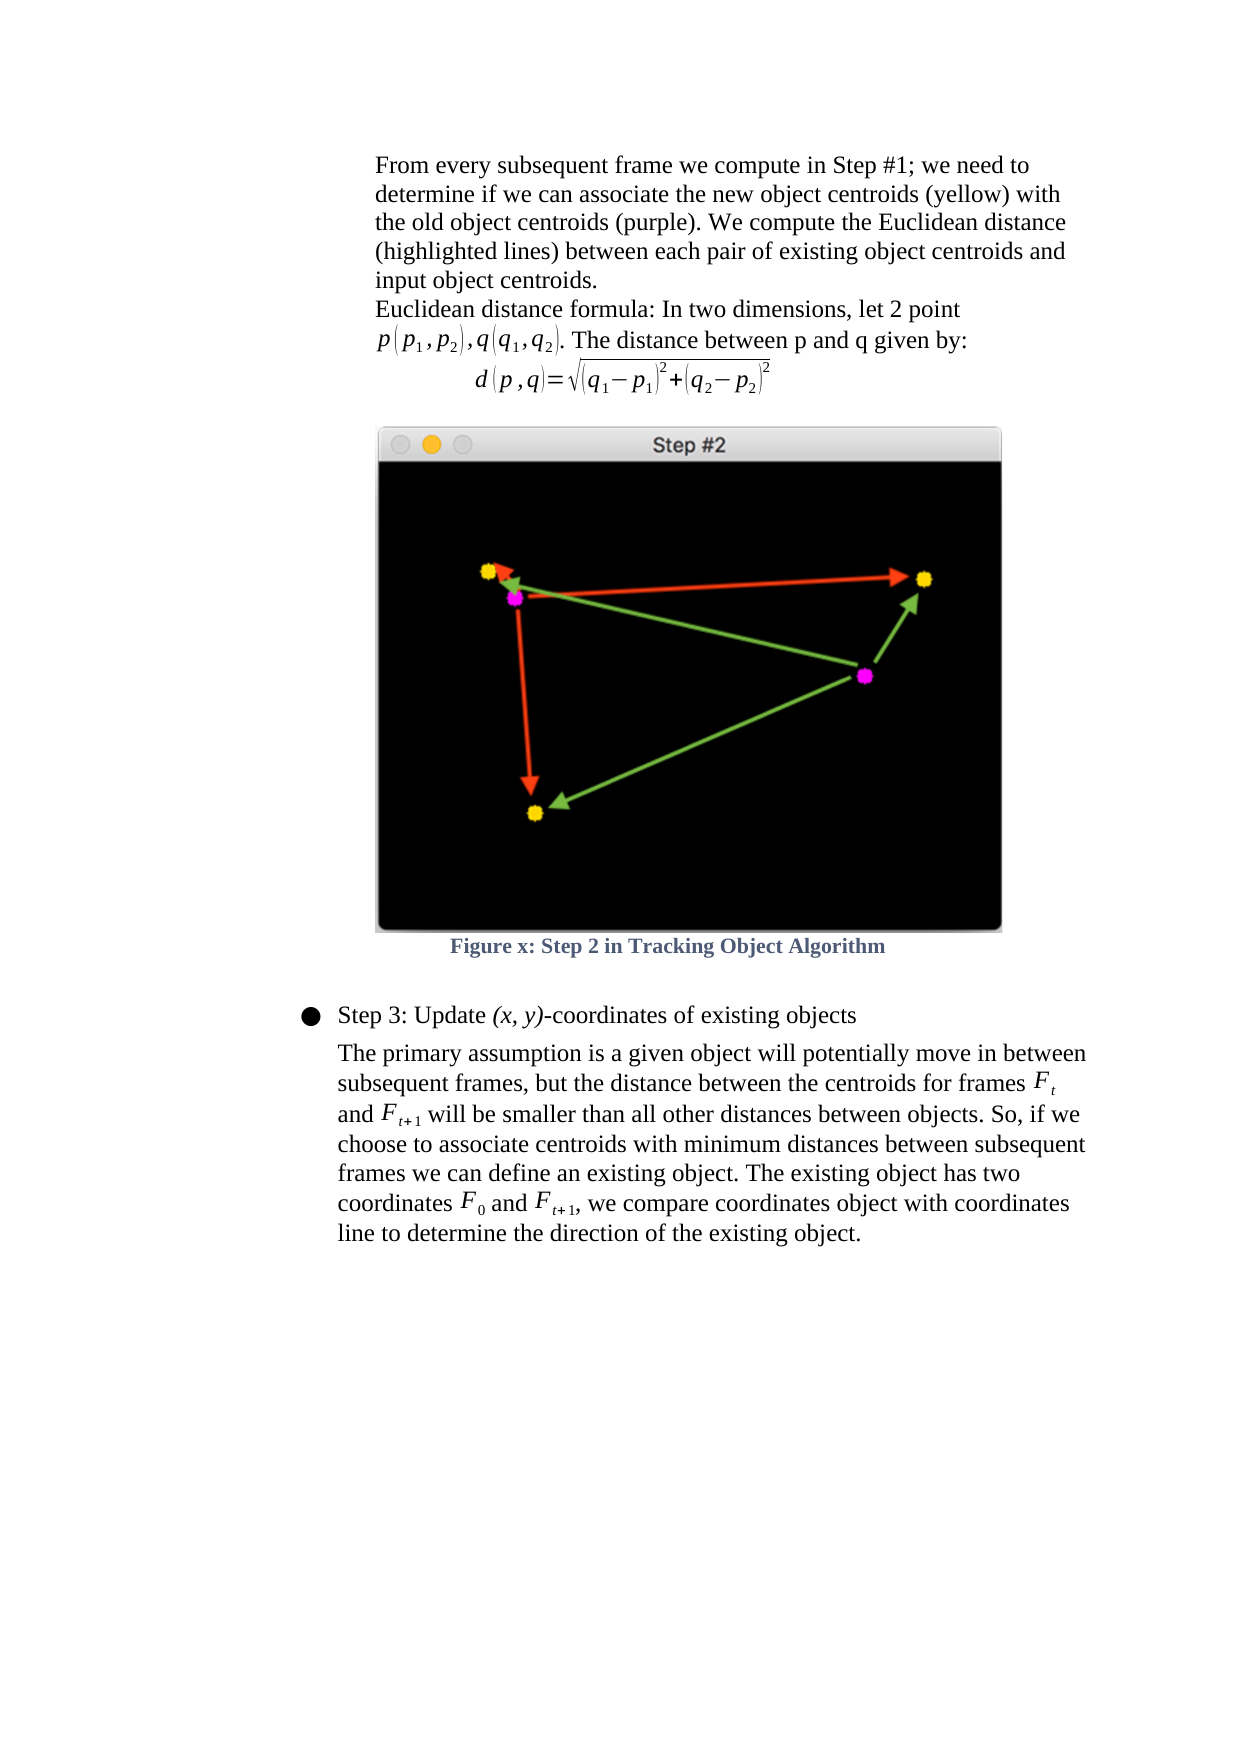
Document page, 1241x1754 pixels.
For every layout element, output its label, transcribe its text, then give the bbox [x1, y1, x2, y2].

list Step 3: Update (x, y)-coordinates of existing objects [300, 987, 1096, 1038]
list From every subsequent frame we compute in Step #1; we need to determine if we can associate the new object centroids (yellow) with the old object centroids (purple). We compute the Euclidean distance (highlighted lines) between each pair of existing object centroids and input object centroids. [375, 150, 1096, 294]
text Figure x: Step 2 in Tracking Object Algorithm [375, 933, 1096, 958]
list Euclidean distance formula: In two dimensions, let 2 point . The distance between p and q given by: [375, 294, 1096, 357]
picture [375, 426, 1003, 933]
list The primary assumption is a given object will potentially move in between subsequent frames, but the distance between the centroids for frames and will be smaller than all other distances between objects. So, if we choose to associate centroids with minimum distances between subsequent frames we can define an existing object. The existing object has two coordinates and , we compare coordinates object with coordinates line to determine the direction of the existing object. [337, 1038, 1096, 1247]
